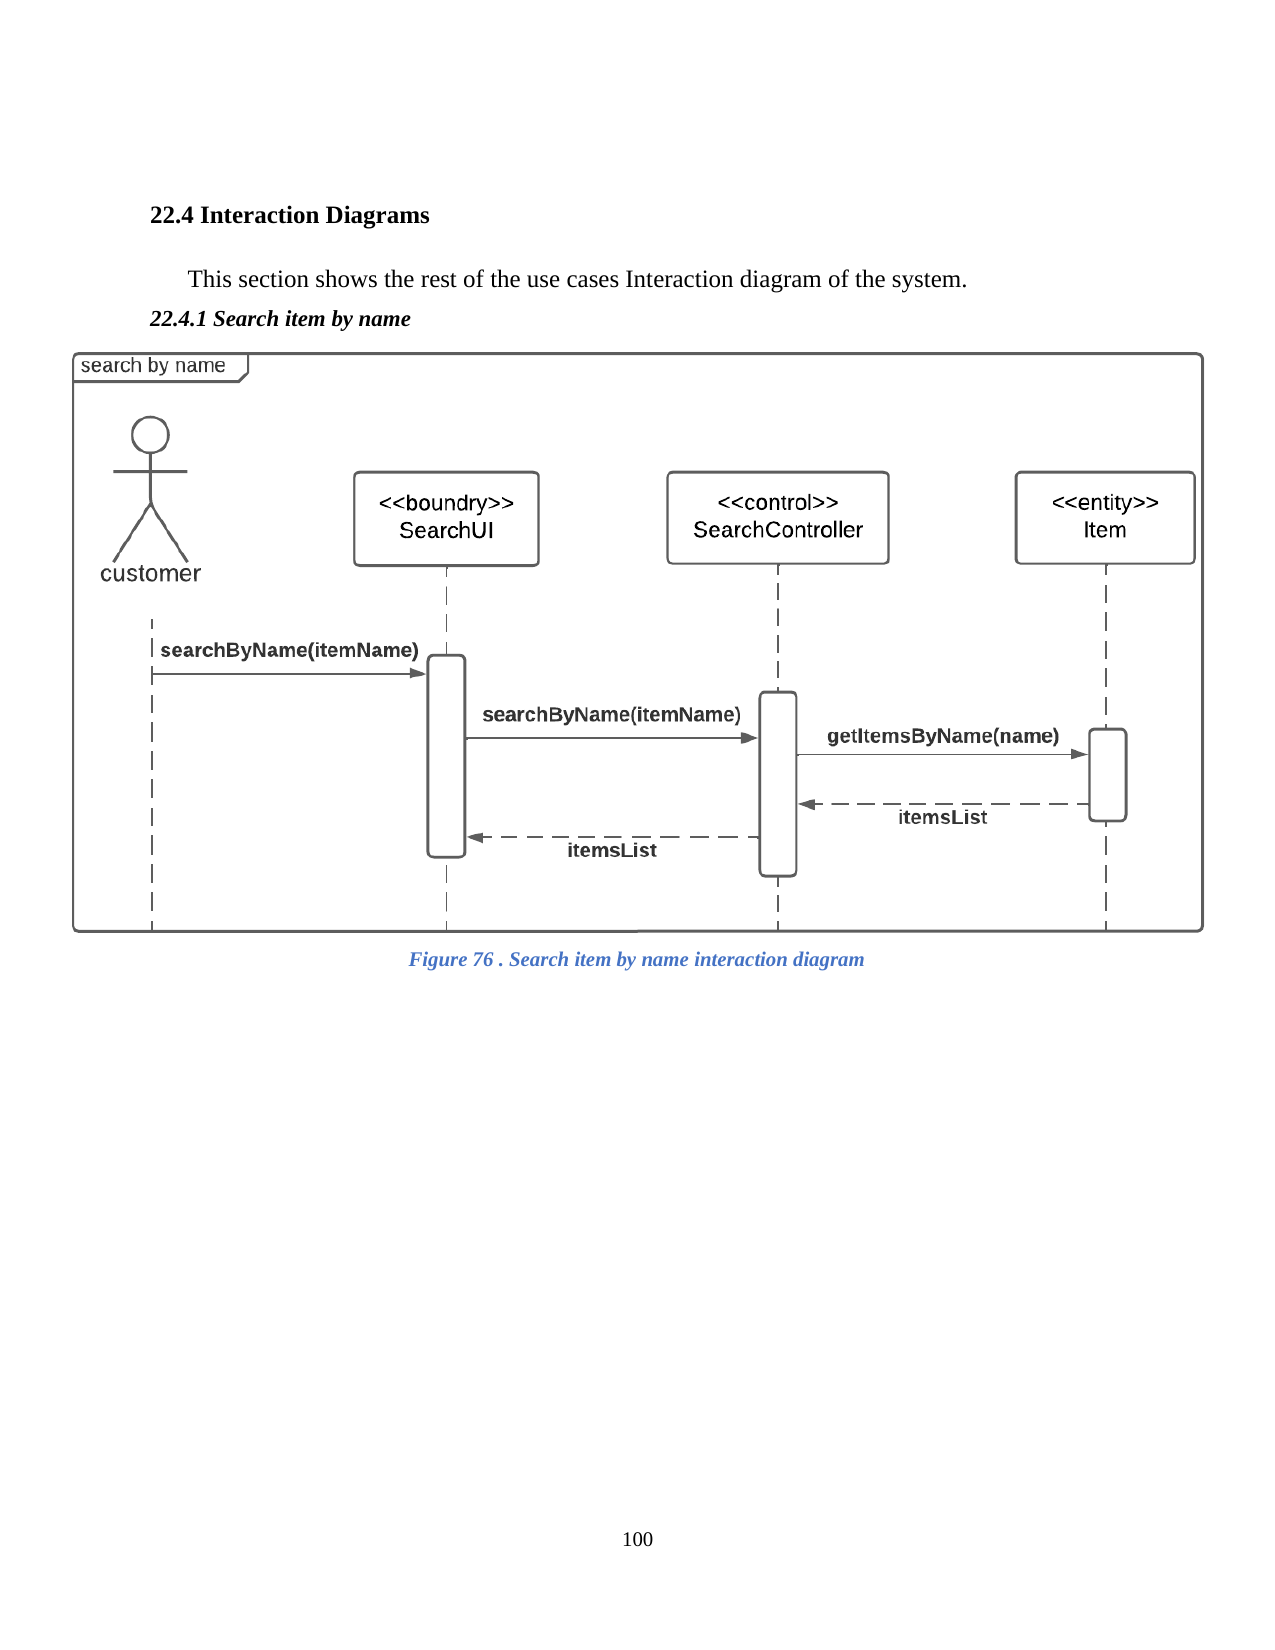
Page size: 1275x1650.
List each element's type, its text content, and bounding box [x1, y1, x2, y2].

subtitle 22.4.1 Search item by name [150, 305, 1125, 331]
picture [66, 344, 1209, 935]
subtitle 22.4 Interaction Diagrams [150, 200, 1125, 229]
text This section shows the rest of the use cases Interaction diagram of the system. [150, 264, 1125, 293]
text Figure 76 . Search item by name interaction diagram [150, 935, 1125, 971]
